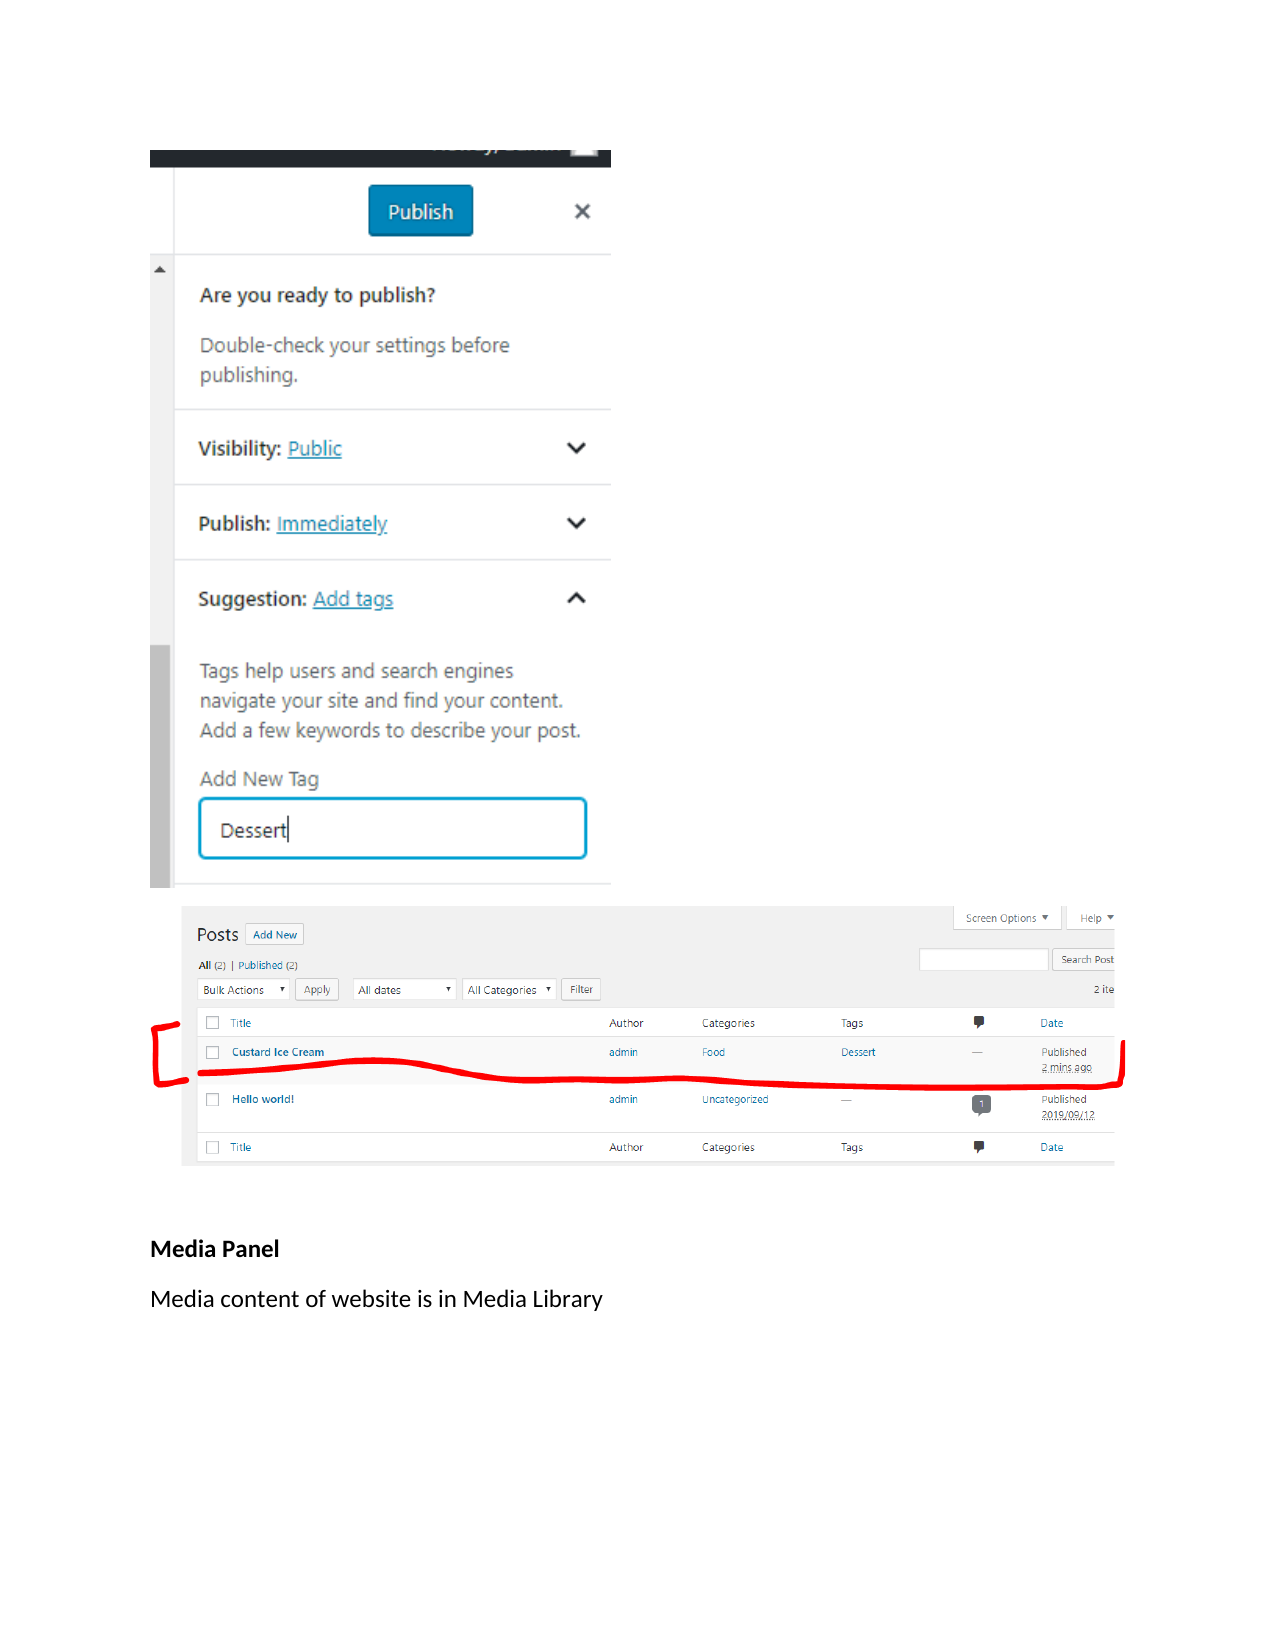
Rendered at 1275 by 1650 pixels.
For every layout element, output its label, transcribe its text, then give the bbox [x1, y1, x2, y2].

picture [150, 150, 611, 888]
picture [150, 906, 1125, 1166]
text Media Panel [150, 1233, 1125, 1264]
text Media content of website is in Media Library [150, 1283, 1125, 1314]
